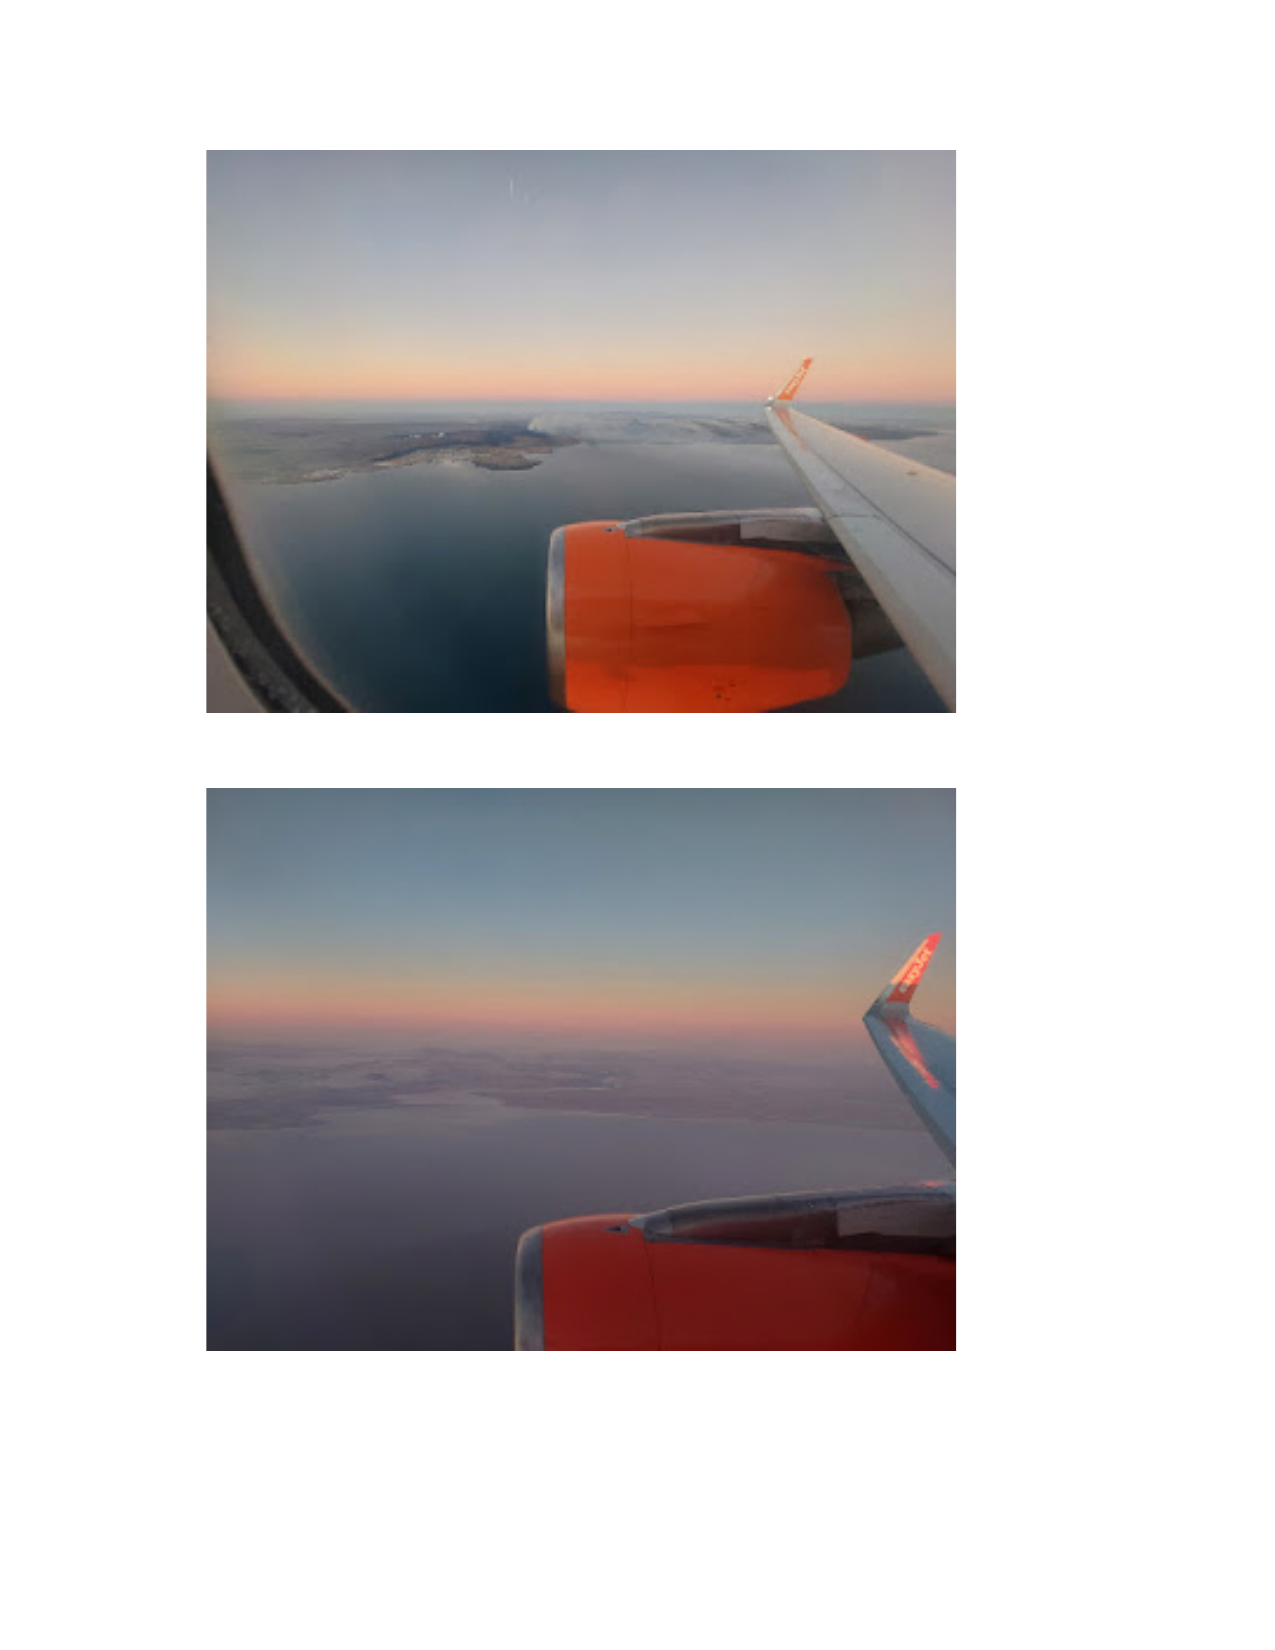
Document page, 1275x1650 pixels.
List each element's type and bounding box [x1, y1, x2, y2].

picture [206, 788, 957, 1351]
picture [206, 150, 957, 713]
